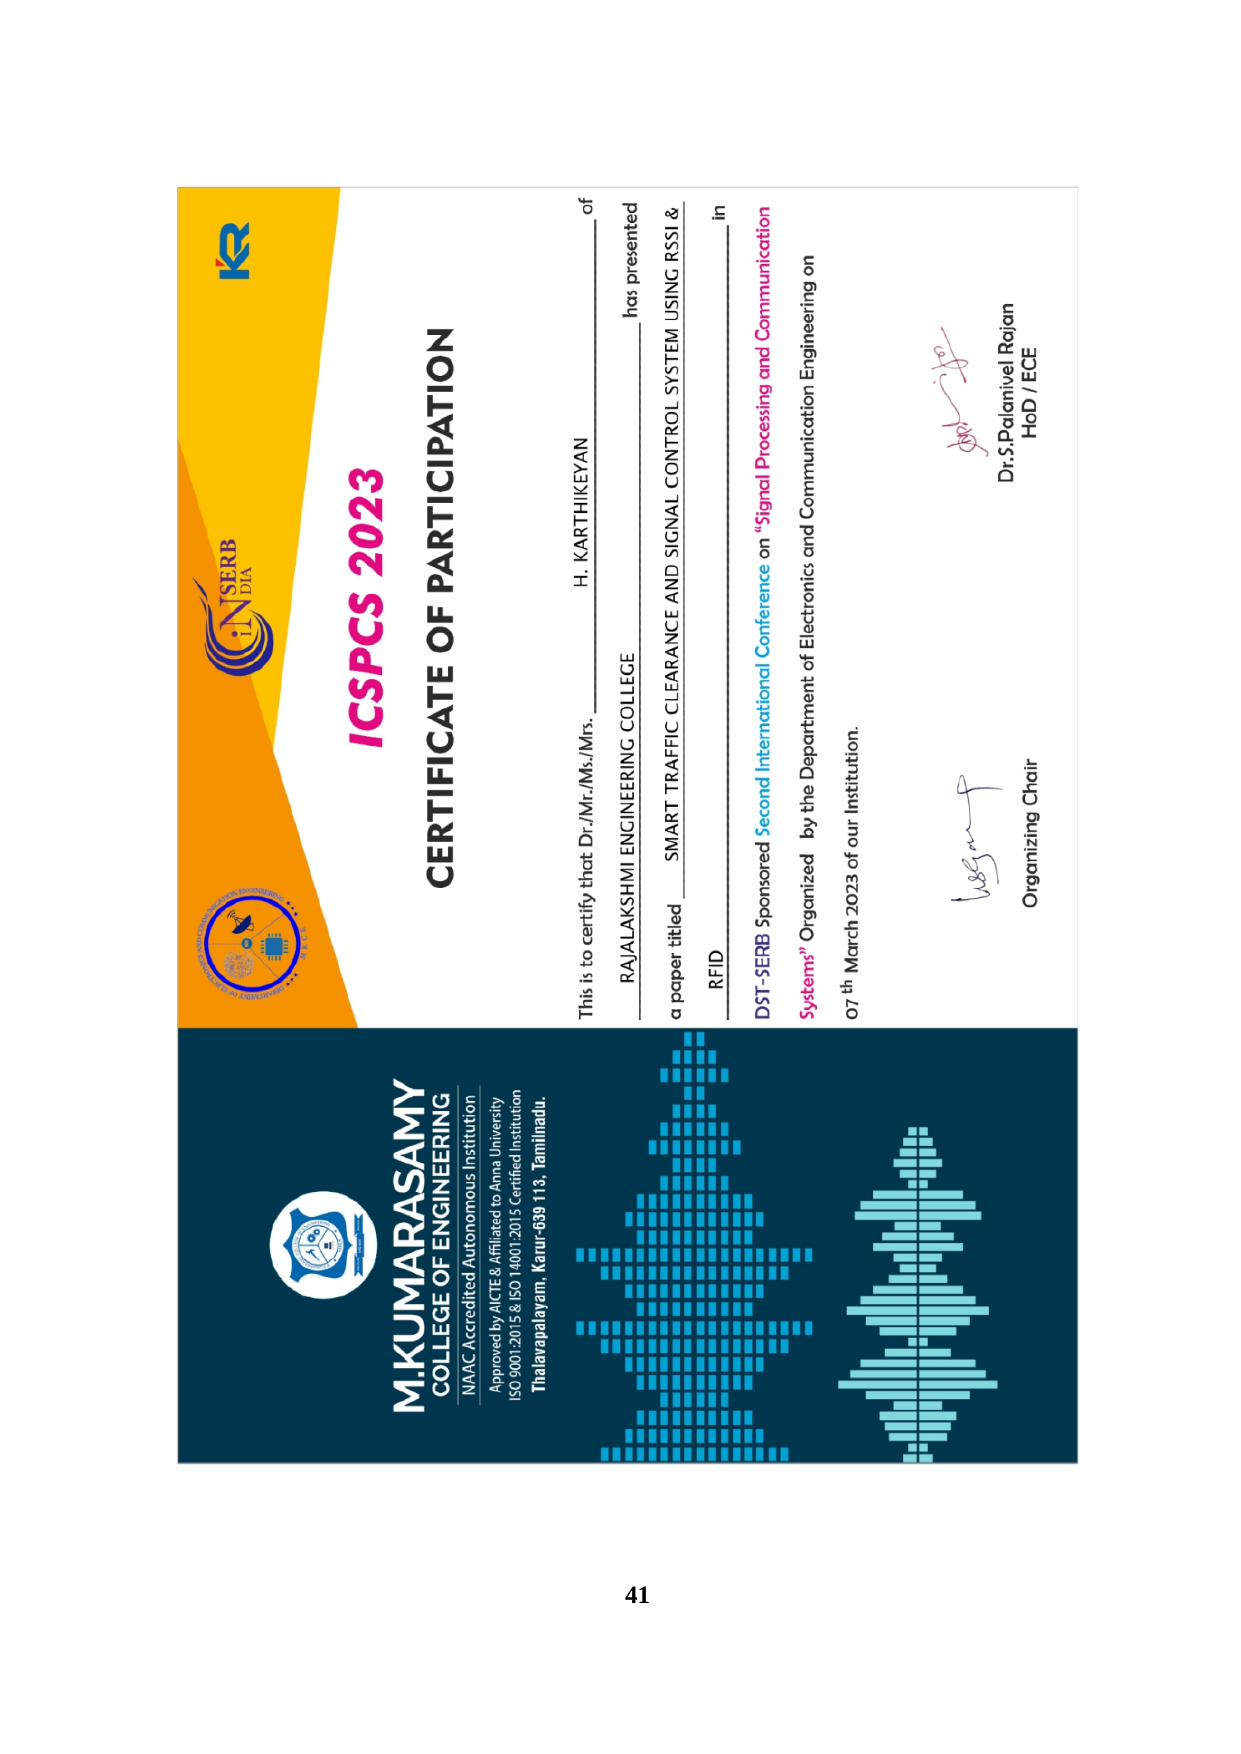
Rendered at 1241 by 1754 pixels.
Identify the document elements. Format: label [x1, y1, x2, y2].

picture [152, 151, 1099, 1494]
